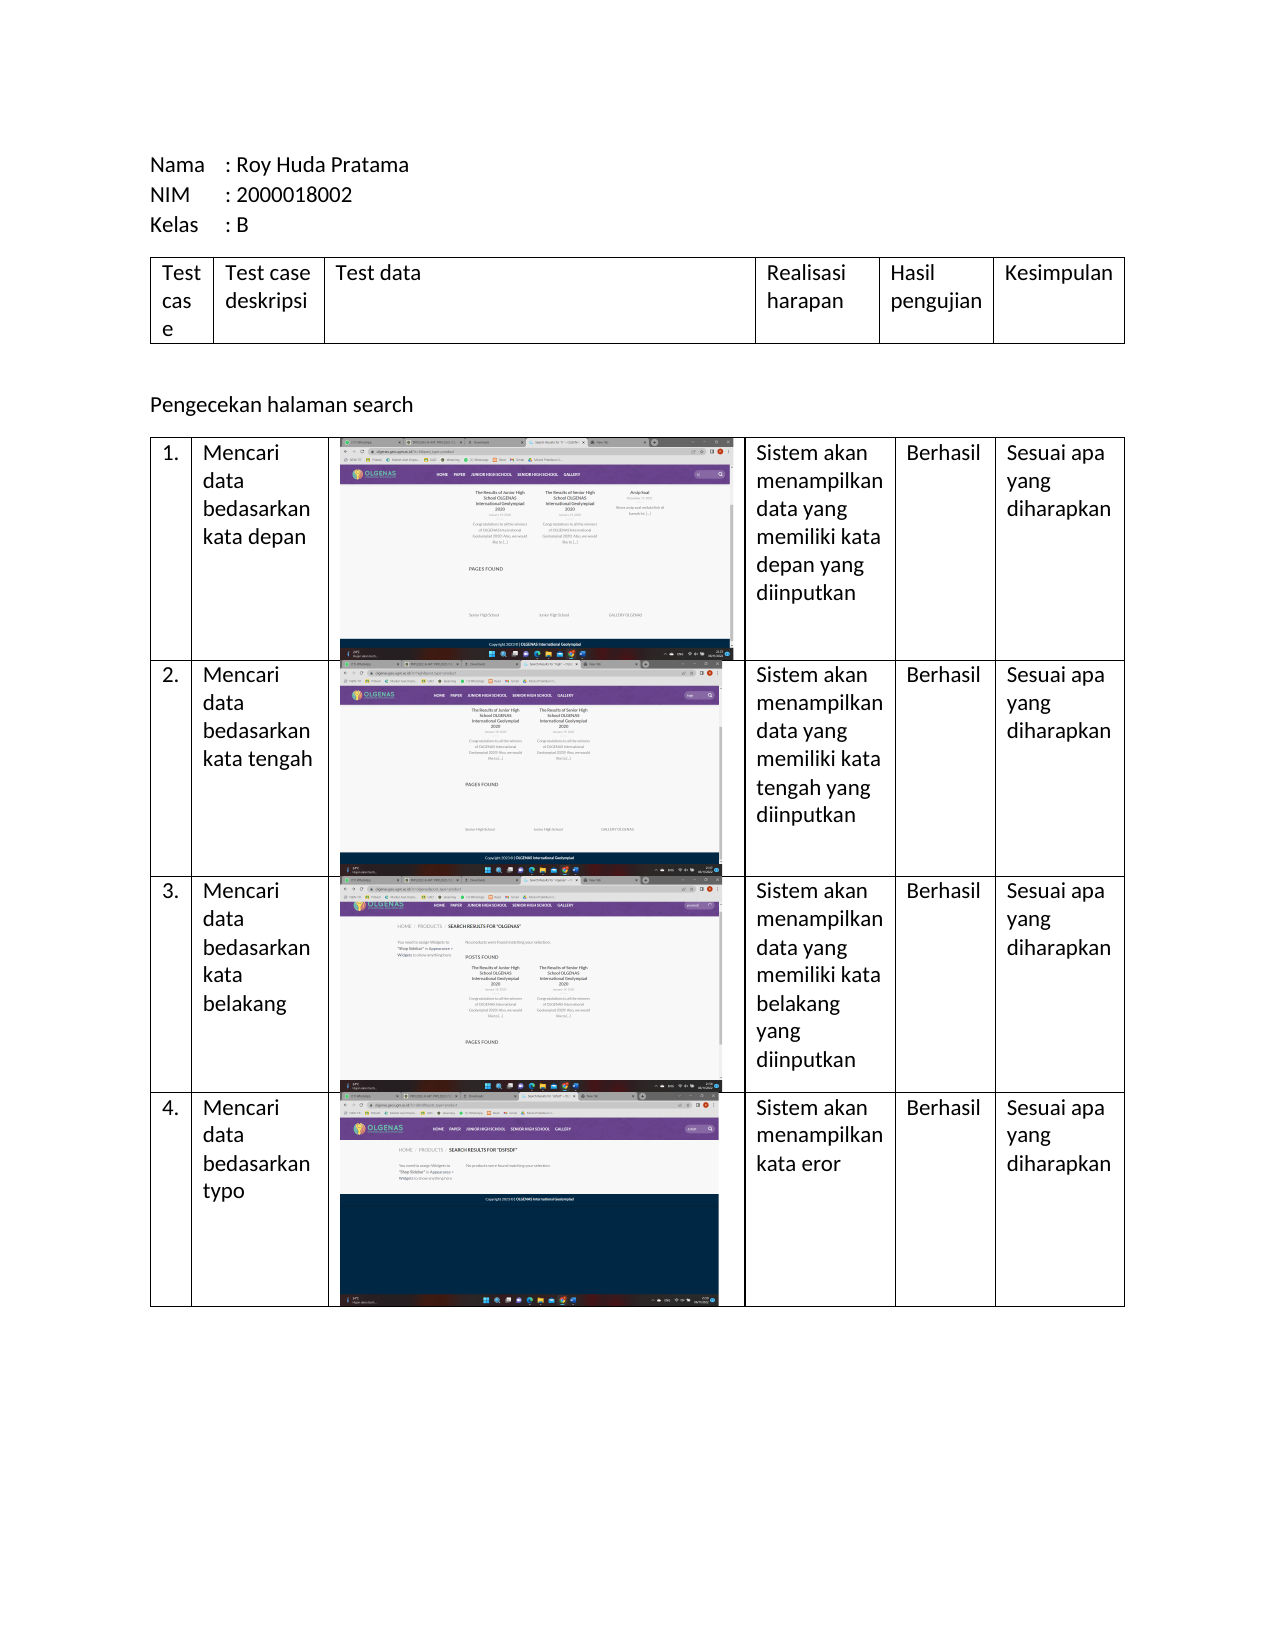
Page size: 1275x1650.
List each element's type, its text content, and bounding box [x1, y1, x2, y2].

text Pengecekan halaman search [150, 390, 1125, 418]
table_cell Sistem akan menampilkan kata eror [746, 1093, 895, 1306]
table_cell Berhasil [896, 877, 995, 1092]
table_cell [719, 1093, 744, 1306]
table_cell Mencari data bedasarkan typo [192, 1093, 328, 1306]
table_header Test case deskripsi [214, 258, 324, 342]
table_header Hasil pengujian [880, 258, 993, 342]
table_cell [329, 877, 340, 1092]
picture [340, 438, 734, 1306]
table_cell Berhasil [896, 1093, 995, 1306]
table_cell [329, 661, 340, 876]
table_cell [329, 1093, 340, 1306]
table_cell Sistem akan menampilkan data yang memiliki kata tengah yang diinputkan [746, 661, 895, 876]
table_cell 2. [151, 661, 191, 876]
table_header Mencari data bedasarkan kata depan [192, 438, 328, 659]
table_cell [723, 661, 744, 876]
table_cell Mencari data bedasarkan kata belakang [192, 877, 328, 1092]
table_cell Berhasil [896, 661, 995, 876]
table_cell Sistem akan menampilkan data yang memiliki kata belakang yang diinputkan [746, 877, 895, 1092]
table_cell Mencari data bedasarkan kata tengah [192, 661, 328, 876]
table_header Test case [151, 258, 213, 342]
table_header [329, 438, 340, 659]
table_header Kesimpulan [994, 258, 1124, 342]
table_cell Sesuai apa yang diharapkan [996, 661, 1124, 876]
table_header Sistem akan menampilkan data yang memiliki kata depan yang diinputkan [746, 438, 895, 659]
table_header Sesuai apa yang diharapkan [996, 438, 1124, 659]
table_header Realisasi harapan [756, 258, 879, 342]
table_cell 3. [151, 877, 191, 1092]
table_header 1. [151, 438, 191, 659]
table_cell Sesuai apa yang diharapkan [996, 877, 1124, 1092]
table_cell 4. [151, 1093, 191, 1306]
text Nama : Roy Huda Pratama NIM : 2000018002 Kelas : B [150, 150, 1125, 238]
table_cell Sesuai apa yang diharapkan [996, 1093, 1124, 1306]
table_cell [723, 877, 744, 1092]
table_header Berhasil [896, 438, 995, 659]
table_header [734, 438, 744, 659]
table_header Test data [325, 258, 755, 342]
